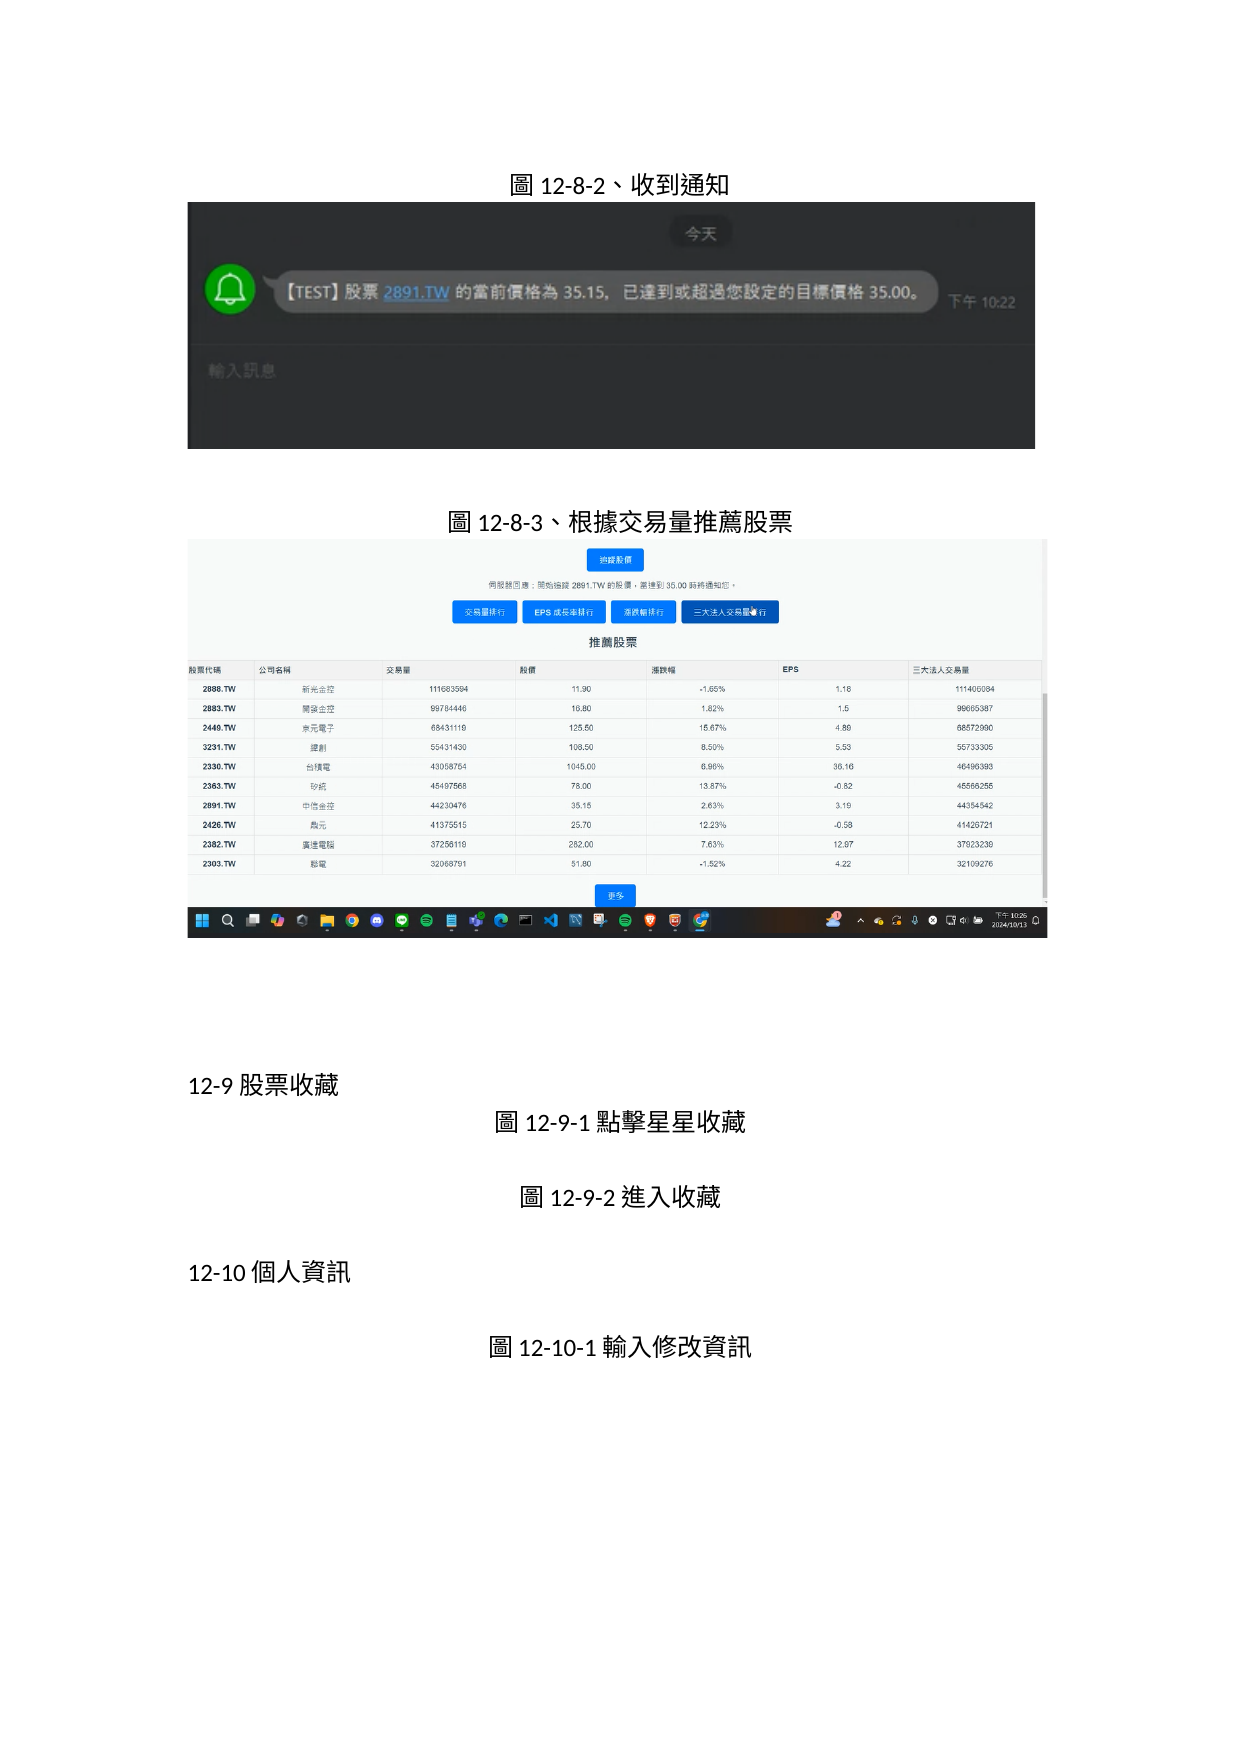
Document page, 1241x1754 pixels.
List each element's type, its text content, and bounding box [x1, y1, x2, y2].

text 圖12-9-2 進入收藏 [187, 1177, 1053, 1214]
picture [187, 202, 1035, 449]
text 圖12-10-1 輸入修改資訊 [187, 1327, 1053, 1364]
picture [187, 539, 1048, 938]
text 圖12-9-1 點擊星星收藏 [187, 1102, 1053, 1139]
text 圖12-8-2、收到通知 [187, 164, 1053, 202]
text 圖12-8-3、根據交易量推薦股票 [187, 502, 1053, 539]
text 12-9 股票收藏 [187, 1064, 1053, 1102]
text 12-10 個人資訊 [187, 1252, 1053, 1289]
